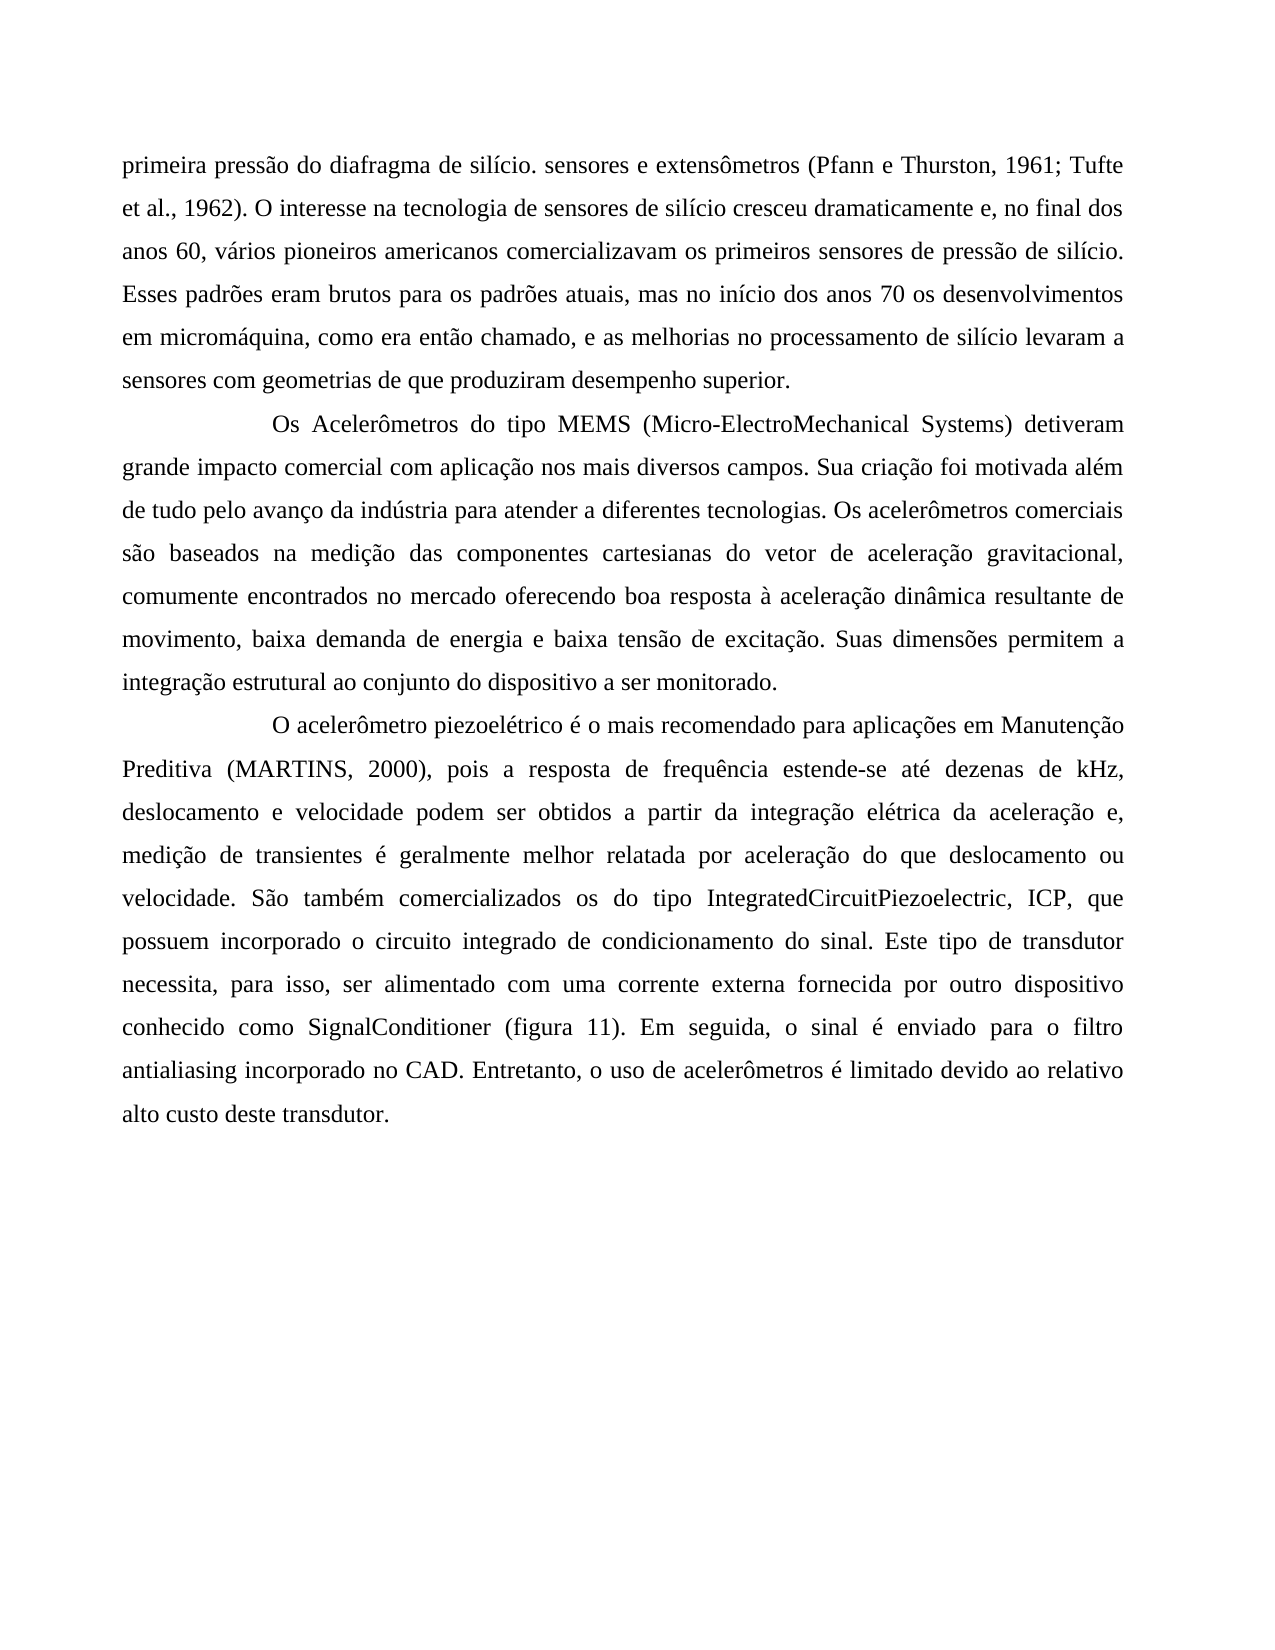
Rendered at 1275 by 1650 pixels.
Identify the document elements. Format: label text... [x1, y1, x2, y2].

text O acelerômetro piezoelétrico é o mais recomendado para aplicações em Manutenção Preditiva (MARTINS, 2000), pois a resposta de frequência estende-se até dezenas de kHz, deslocamento e velocidade podem ser obtidos a partir da integração elétrica da aceleração e, medição de transientes é geralmente melhor relatada por aceleração do que deslocamento ou velocidade. São também comercializados os do tipo IntegratedCircuitPiezoelectric, ICP, que possuem incorporado o circuito integrado de condicionamento do sinal. Este tipo de transdutor necessita, para isso, ser alimentado com uma corrente externa fornecida por outro dispositivo conhecido como SignalConditioner (figura 11). Em seguida, o sinal é enviado para o filtro antialiasing incorporado no CAD. Entretanto, o uso de acelerômetros é limitado devido ao relativo alto custo deste transdutor. [122, 711, 1125, 1127]
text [122, 150, 1125, 394]
text Os Acelerômetros do tipo MEMS (Micro-ElectroMechanical Systems) detiveram grande impacto comercial com aplicação nos mais diversos campos. Sua criação foi motivada além de tudo pelo avanço da indústria para atender a diferentes tecnologias. Os acelerômetros comerciais são baseados na medição das componentes cartesianas do vetor de aceleração gravitacional, comumente encontrados no mercado oferecendo boa resposta à aceleração dinâmica resultante de movimento, baixa demanda de energia e baixa tensão de excitação. Suas dimensões permitem a integração estrutural ao conjunto do dispositivo a ser monitorado. [122, 409, 1125, 696]
